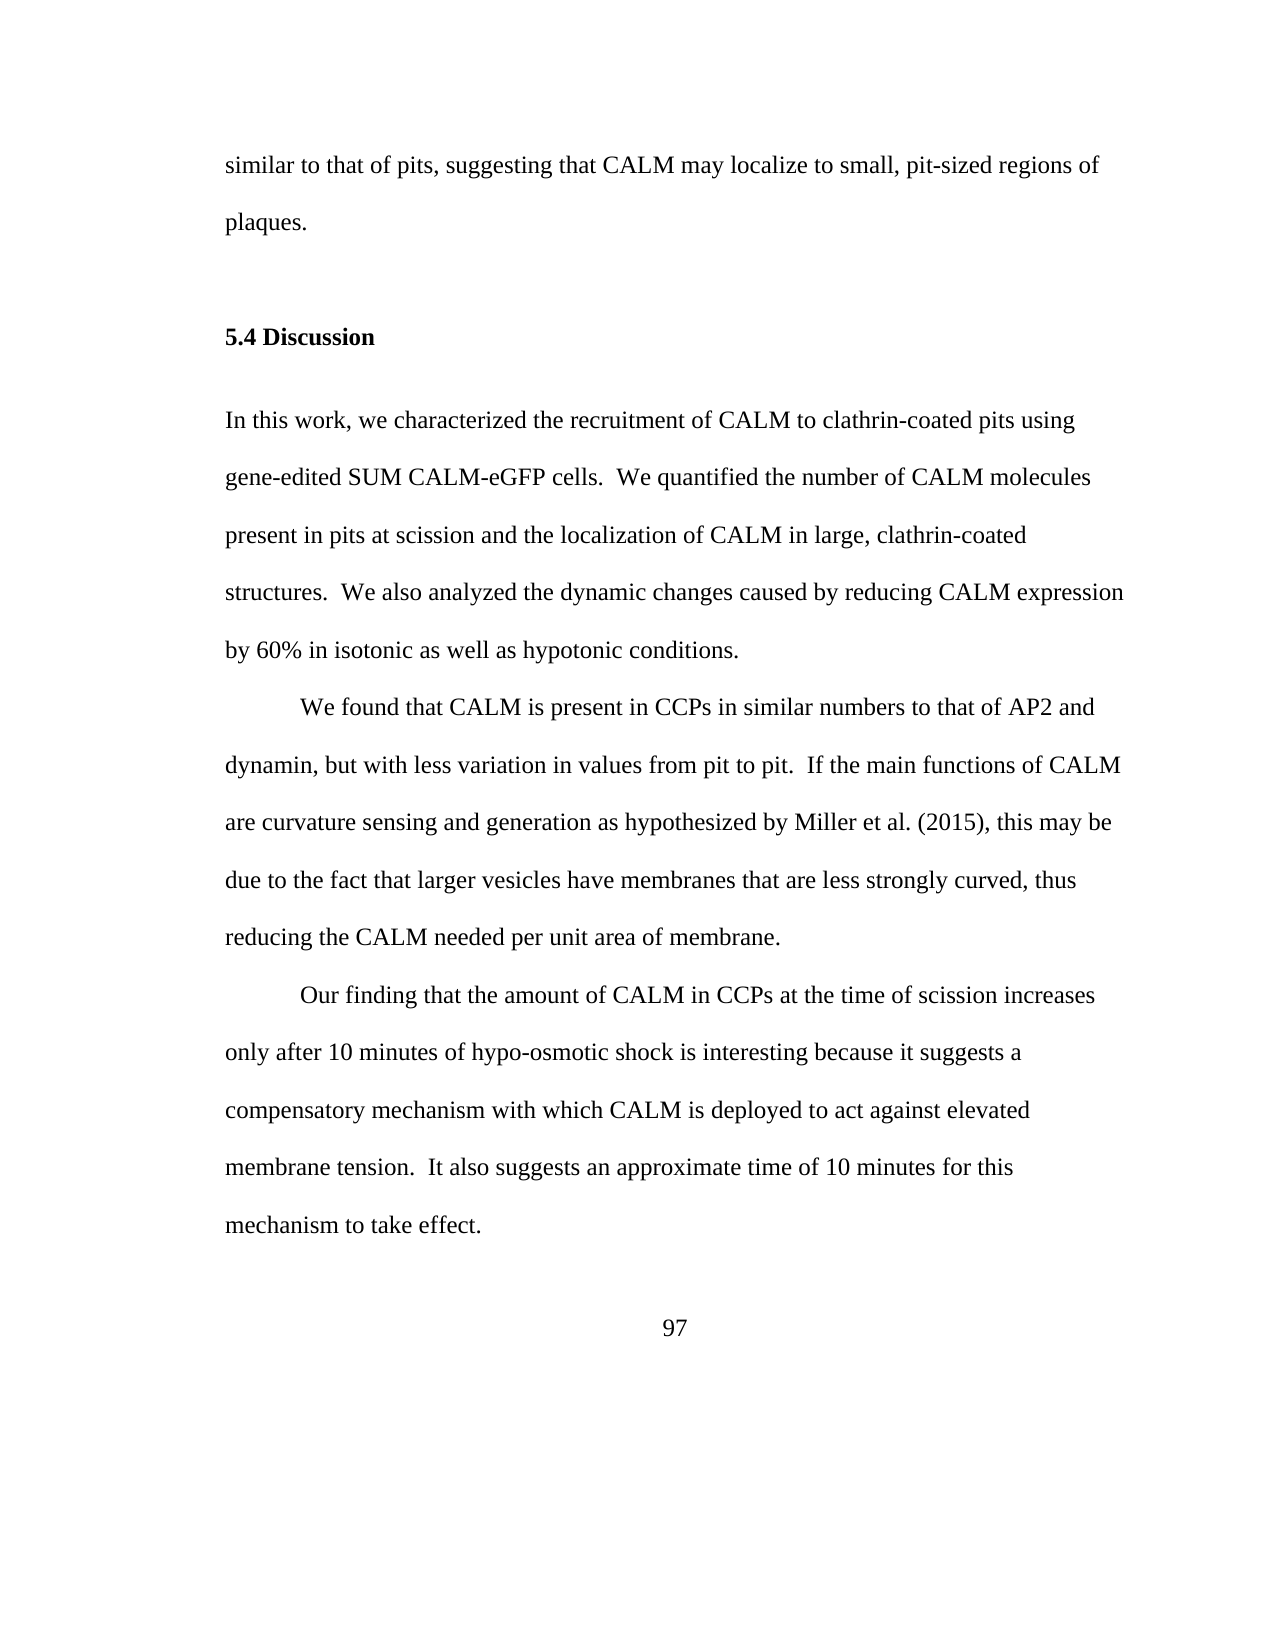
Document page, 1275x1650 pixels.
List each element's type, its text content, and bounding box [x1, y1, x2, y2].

text Our finding that the amount of CALM in CCPs at the time of scission increases only after 10 minutes of hypo-osmotic shock is interesting because it suggests a compensatory mechanism with which CALM is deployed to act against elevated membrane tension. It also suggests an approximate time of 10 minutes for this mechanism to take effect. [225, 980, 1125, 1239]
text In this work, we characterized the recruitment of CALM to clathrin-coated pits using gene-edited SUM CALM-eGFP cells. We quantified the number of CALM molecules present in pits at scission and the localization of CALM in large, clathrin-coated structures. We also analyzed the dynamic changes caused by reducing CALM expression by 60% in isotonic as well as hypotonic conditions. [225, 405, 1125, 664]
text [225, 150, 1125, 236]
text We found that CALM is present in CCPs in similar numbers to that of AP2 and dynamin, but with less variation in values from pit to pit. If the main functions of CALM are curvature sensing and generation as hypothesized by Miller et al. (2015), this may be due to the fact that larger vesicles have membranes that are less strongly curved, thus reducing the CALM needed per unit area of membrane. [225, 692, 1125, 951]
subtitle 5.4 Discussion [225, 322, 1125, 351]
